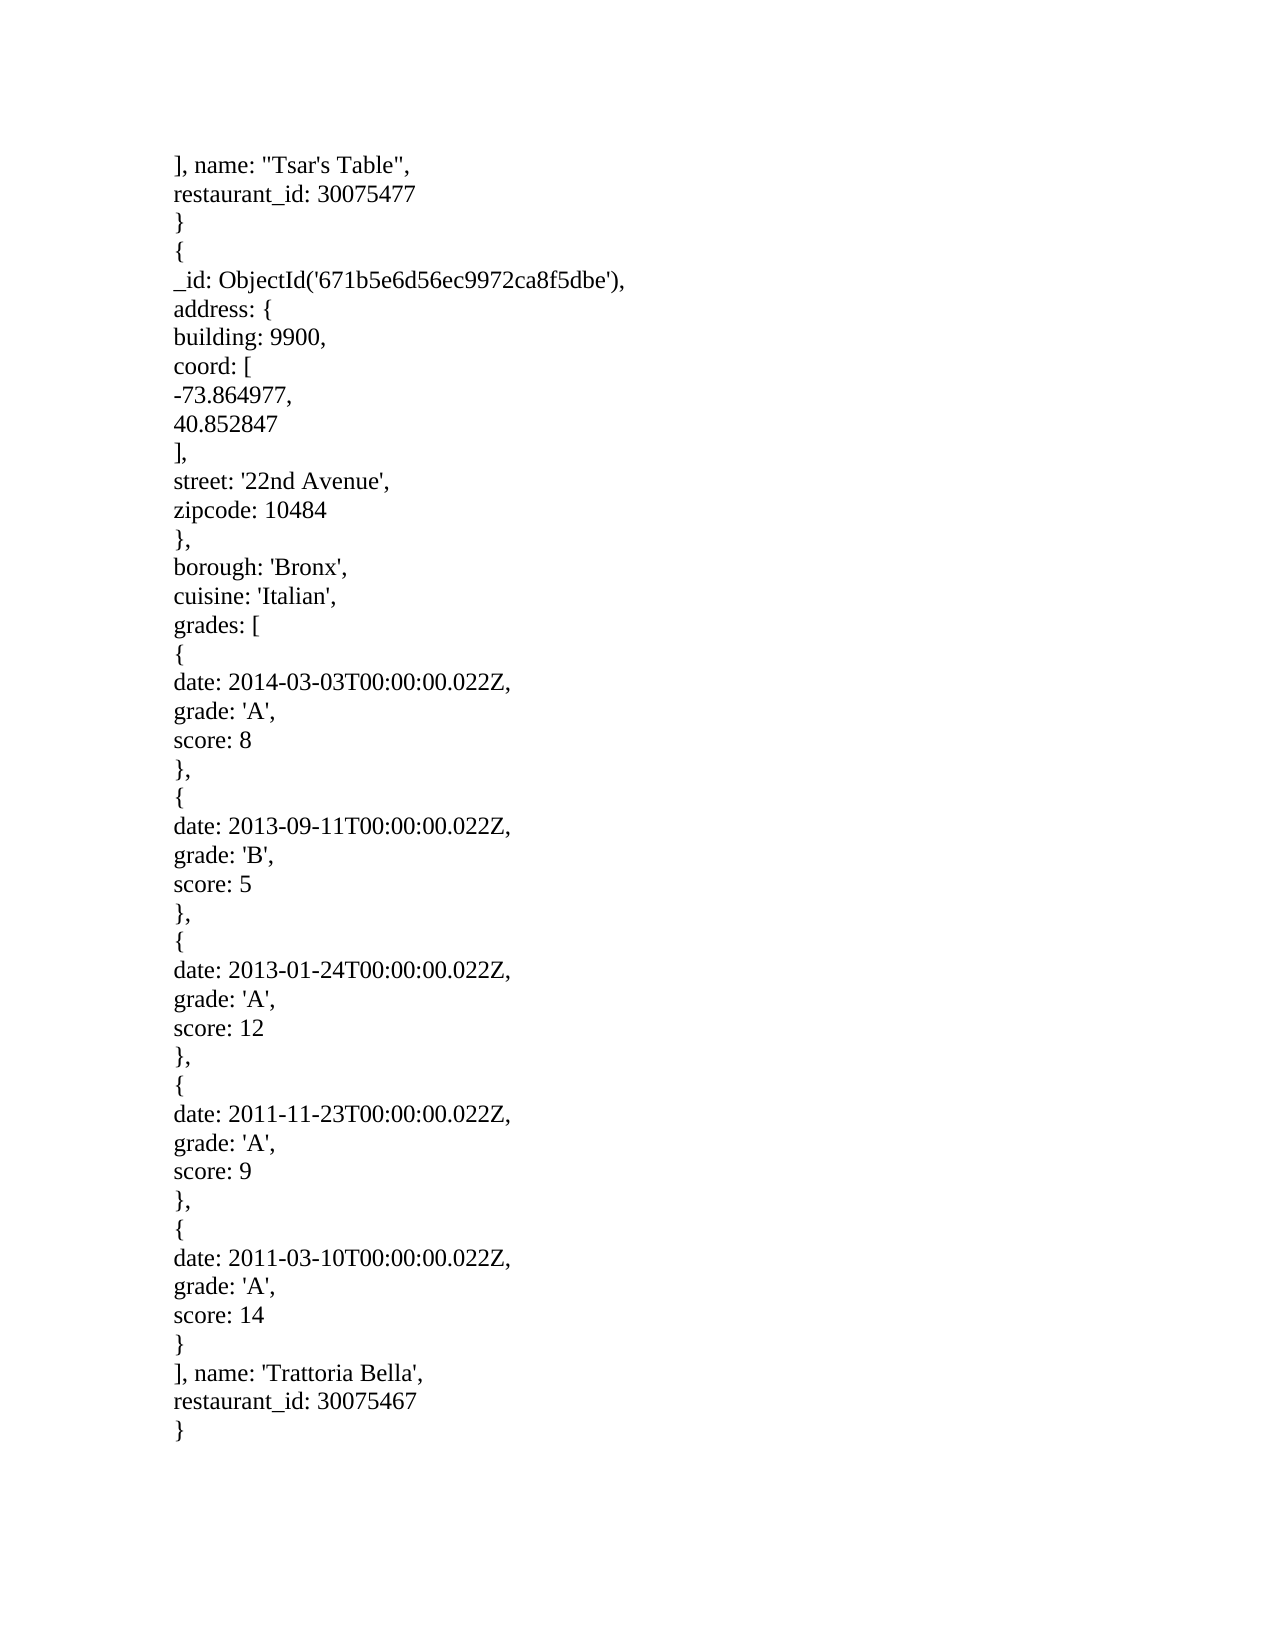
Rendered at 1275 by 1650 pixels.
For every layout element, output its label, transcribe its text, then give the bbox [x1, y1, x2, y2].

text }, [173, 1185, 1160, 1214]
text grade: 'A', score: 9 [173, 1128, 276, 1185]
text } [173, 207, 1160, 236]
text date: 2011-03-10T00:00:00.022Z, [173, 1243, 1160, 1271]
text { [173, 926, 1160, 955]
text _id: ObjectId('671b5e6d56ec9972ca8f5dbe'), address: { [173, 265, 626, 322]
text date: 2011-11-23T00:00:00.022Z, [173, 1099, 1160, 1128]
text { [173, 782, 1160, 811]
text street: '22nd Avenue', zipcode: 10484 [173, 466, 392, 524]
text borough: 'Bronx', cuisine: 'Italian', grades: [ [173, 552, 348, 639]
text date: 2013-09-11T00:00:00.022Z, [173, 811, 1160, 840]
text date: 2014-03-03T00:00:00.022Z, [173, 667, 1160, 696]
text ], name: 'Trattoria Bella', restaurant_id: 30075467 [173, 1358, 518, 1415]
text -73.864977, [173, 380, 1160, 409]
text grade: 'A', score: 14 [173, 1271, 276, 1329]
text grade: 'B', score: 5 [173, 840, 274, 898]
text date: 2013-01-24T00:00:00.022Z, [173, 955, 1160, 984]
text ], name: "Tsar's Table", restaurant_id: 30075477 [173, 150, 518, 207]
text }, [173, 1041, 1160, 1070]
text { [173, 236, 1160, 265]
text grade: 'A', score: 8 [173, 696, 276, 754]
text grade: 'A', score: 12 [173, 984, 276, 1041]
text 40.852847 [173, 409, 1160, 437]
text { [173, 1070, 1160, 1099]
text building: 9900, coord: [ [173, 322, 327, 380]
text { [173, 1214, 1160, 1243]
text }, [173, 524, 1160, 552]
text }, [173, 754, 1160, 782]
text }, [173, 898, 1160, 926]
text } [173, 1415, 1160, 1444]
text { [173, 639, 1160, 667]
text ], [173, 437, 1160, 466]
text } [173, 1329, 1160, 1358]
